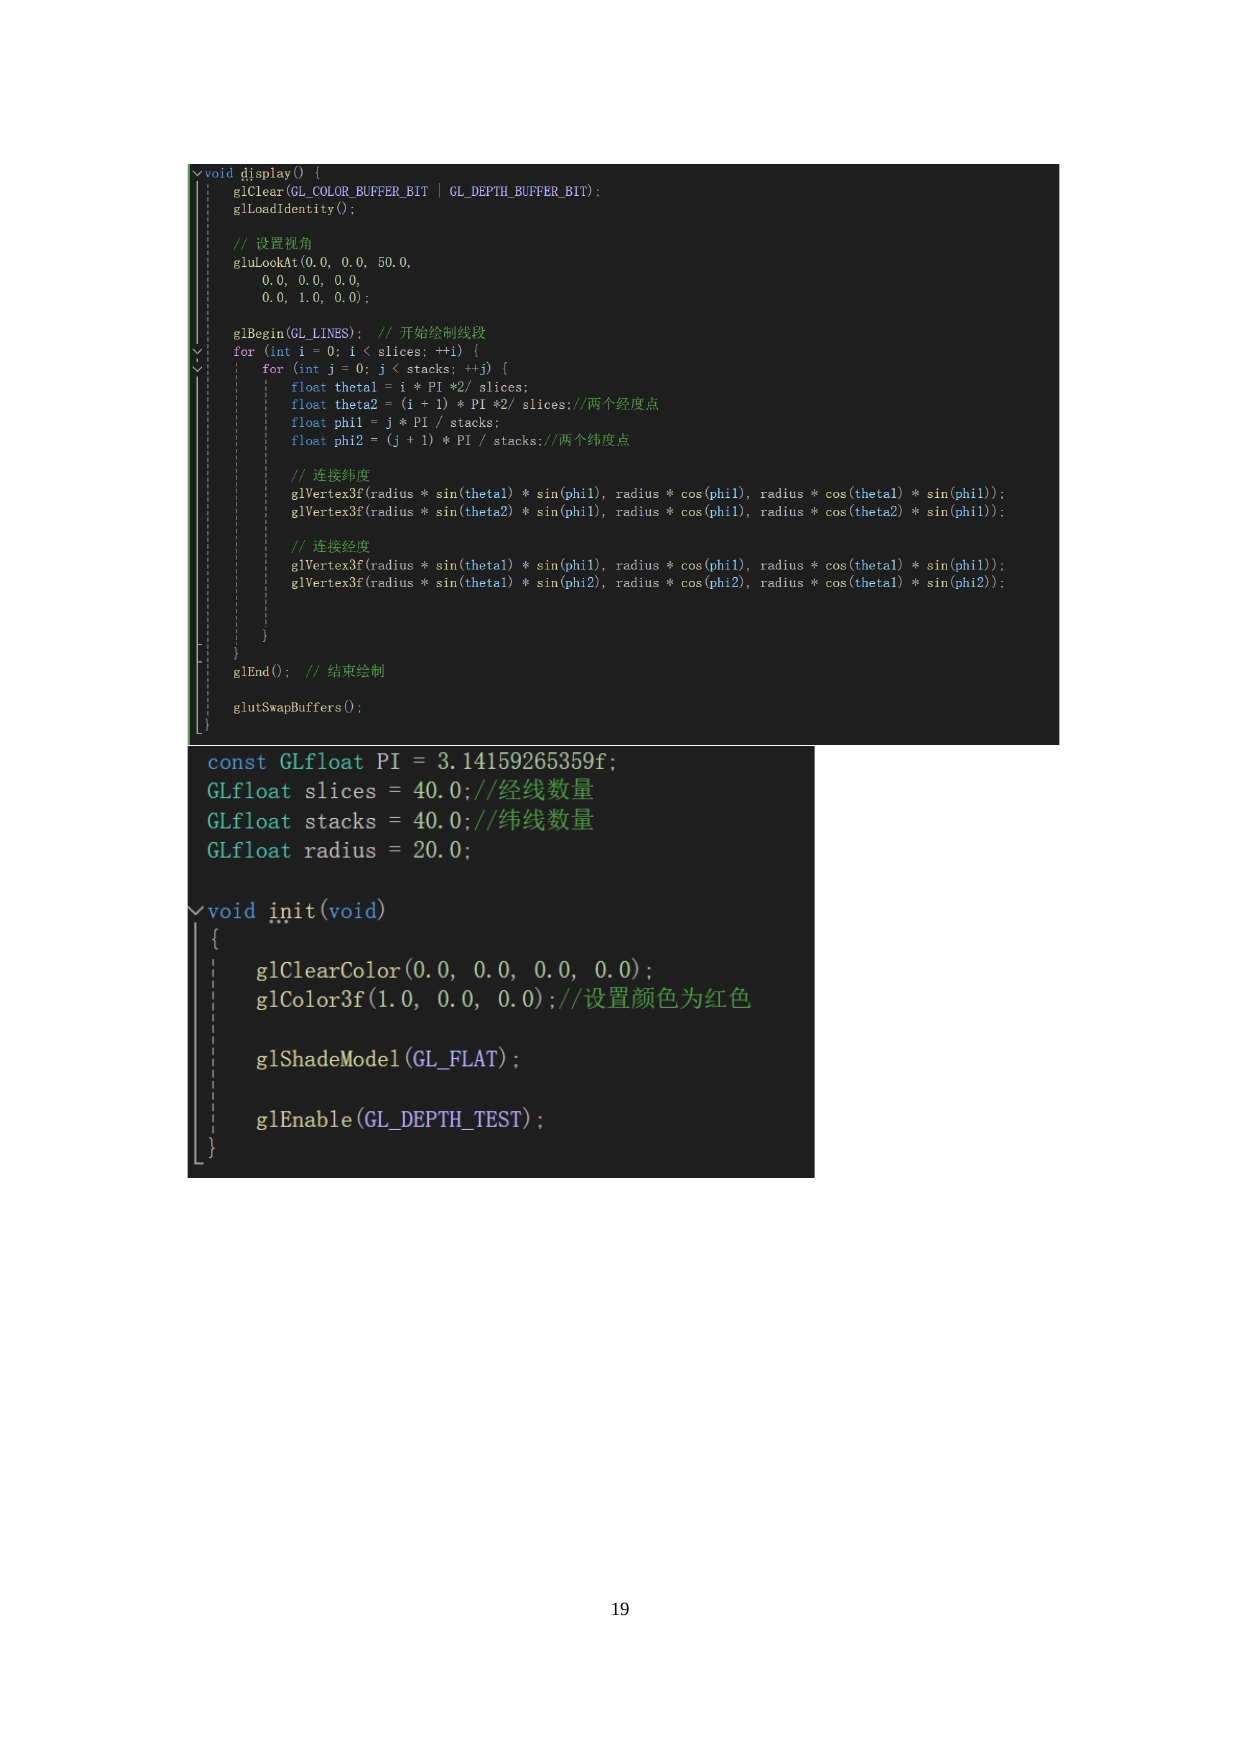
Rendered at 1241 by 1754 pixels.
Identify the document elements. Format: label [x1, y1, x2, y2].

picture [187, 746, 815, 1178]
picture [187, 164, 1060, 745]
